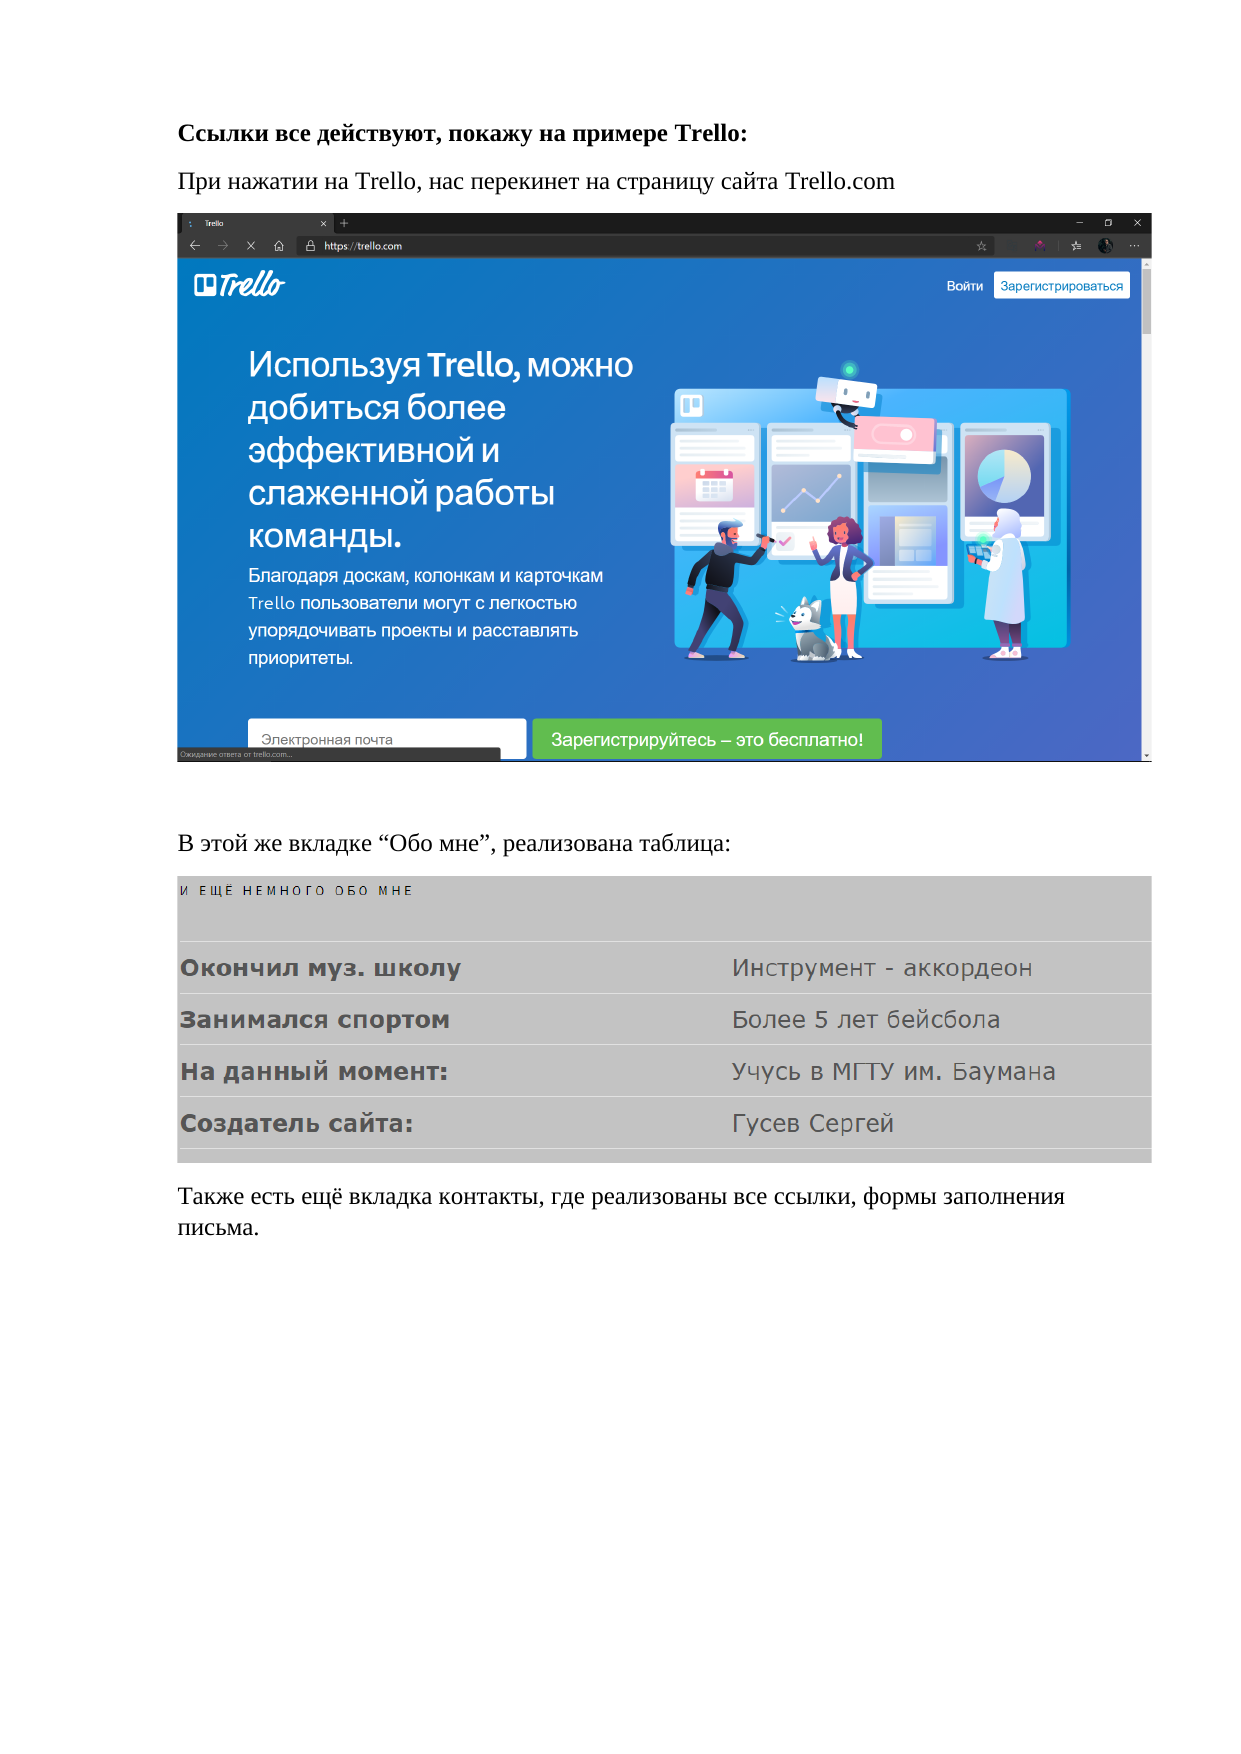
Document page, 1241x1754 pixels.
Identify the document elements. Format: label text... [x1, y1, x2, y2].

text В этой же вкладке “Обо мне”, реализована таблица: [177, 828, 1152, 857]
text При нажатии на Trello, нас перекинет на страницу сайта Trello.com [177, 166, 1152, 194]
picture [177, 213, 1152, 762]
picture [177, 876, 1152, 1163]
text Также есть ещё вкладка контакты, где реализованы все ссылки, формы заполнения письма. [177, 1181, 1152, 1241]
text Ссылки все действуют, покажу на примере Trello: [177, 118, 1152, 147]
